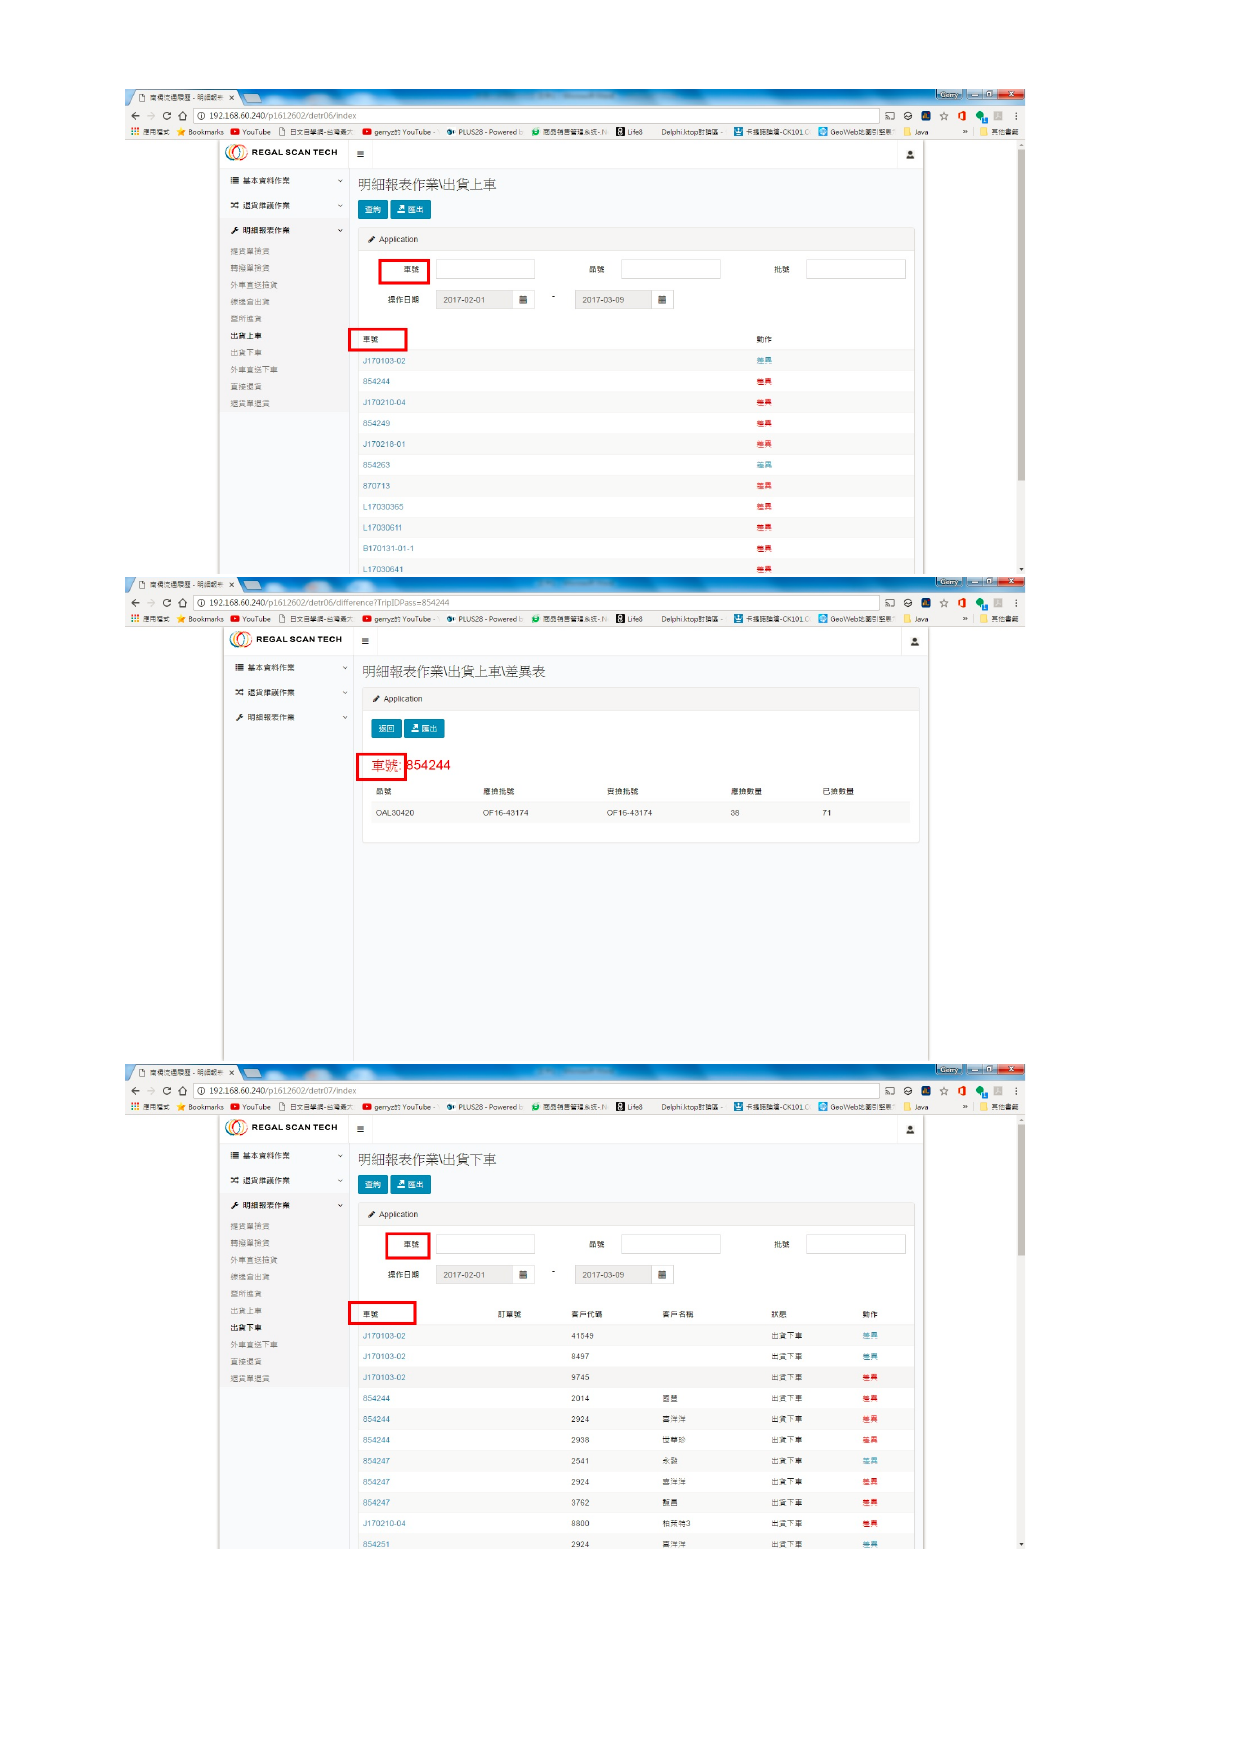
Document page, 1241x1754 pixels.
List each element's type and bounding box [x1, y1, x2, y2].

picture [735, 89, 925, 94]
picture [675, 89, 704, 94]
picture [125, 89, 1025, 574]
picture [125, 577, 1025, 1061]
picture [125, 1064, 1025, 1549]
picture [616, 577, 933, 584]
